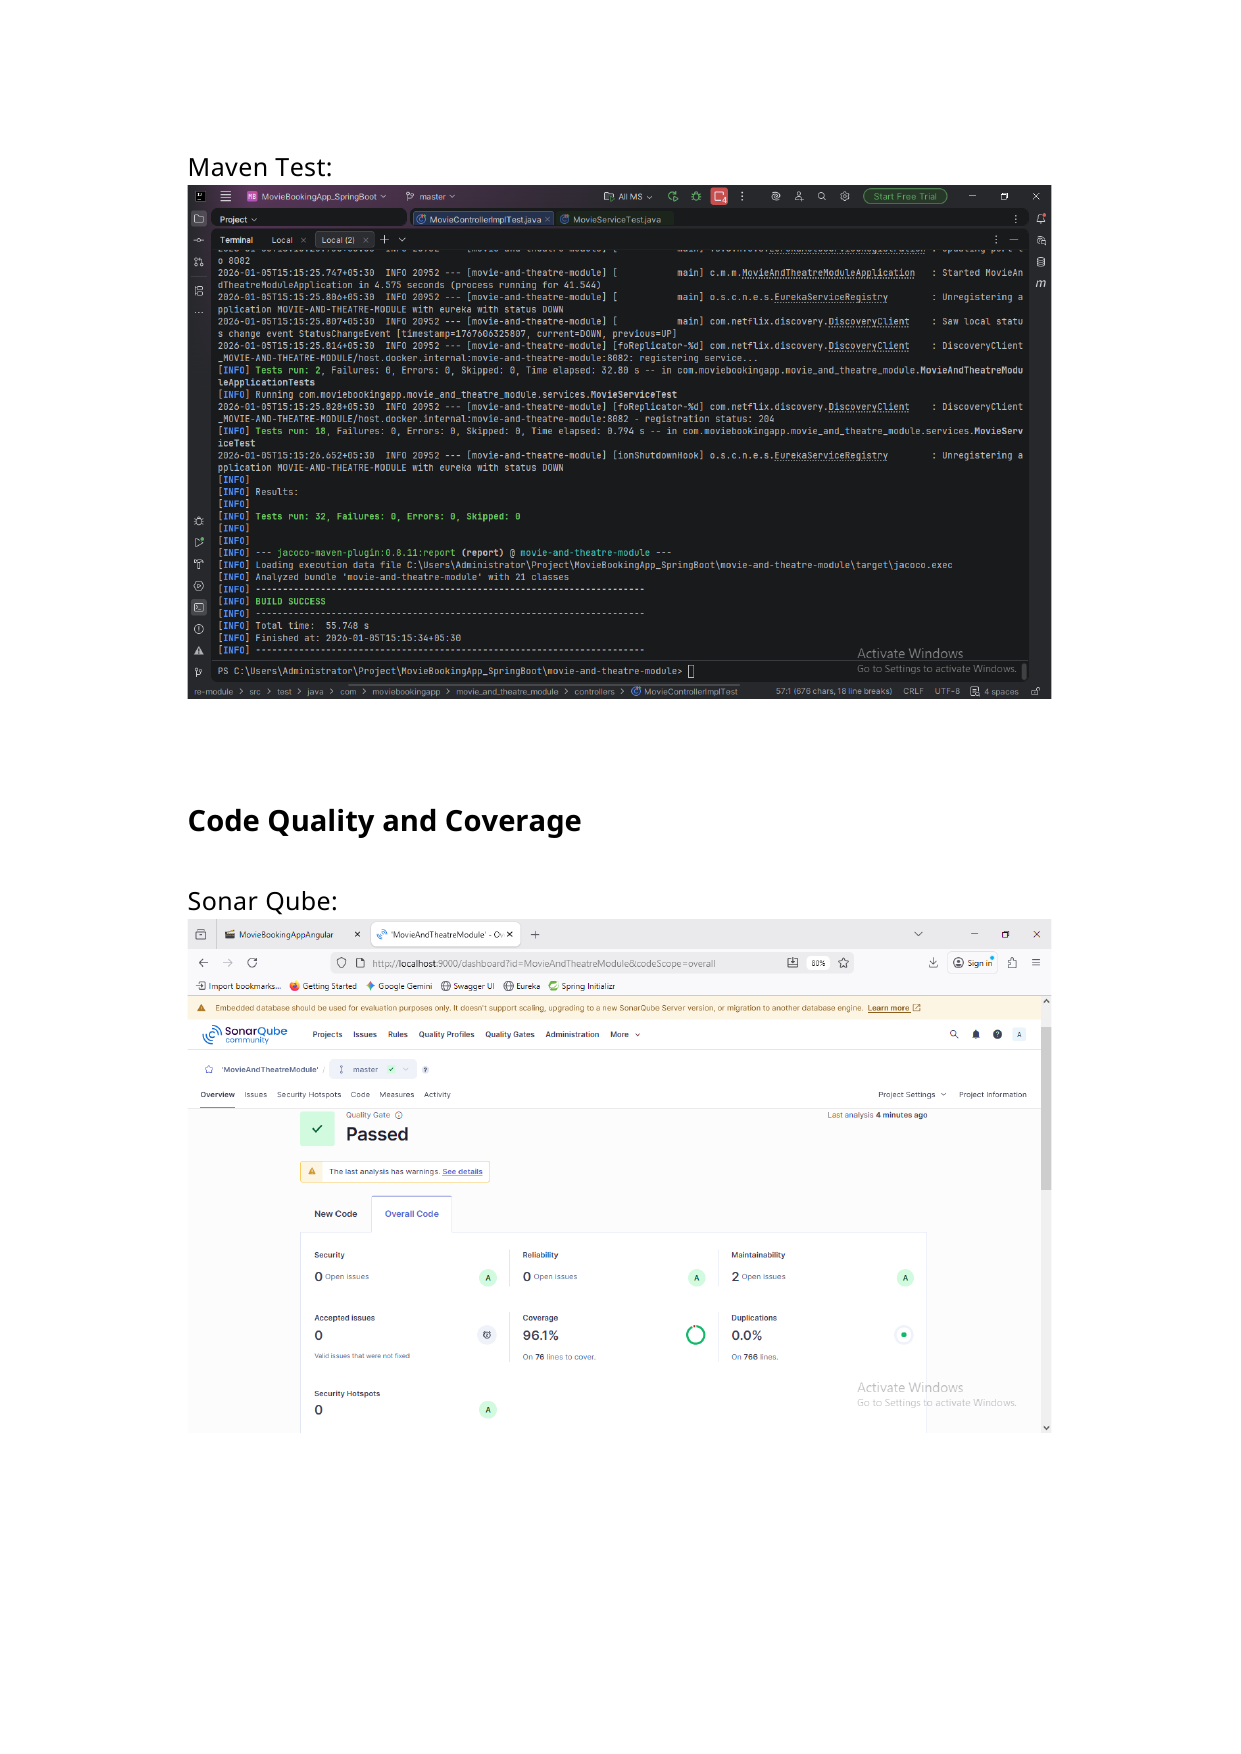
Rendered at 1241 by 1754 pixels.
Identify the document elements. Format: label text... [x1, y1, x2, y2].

picture [187, 185, 1052, 699]
subtitle Sonar Qube: [187, 884, 1053, 918]
subtitle Maven Test: [187, 150, 1053, 184]
subtitle Code Quality and Coverage [187, 801, 1053, 840]
picture [187, 919, 1052, 1433]
